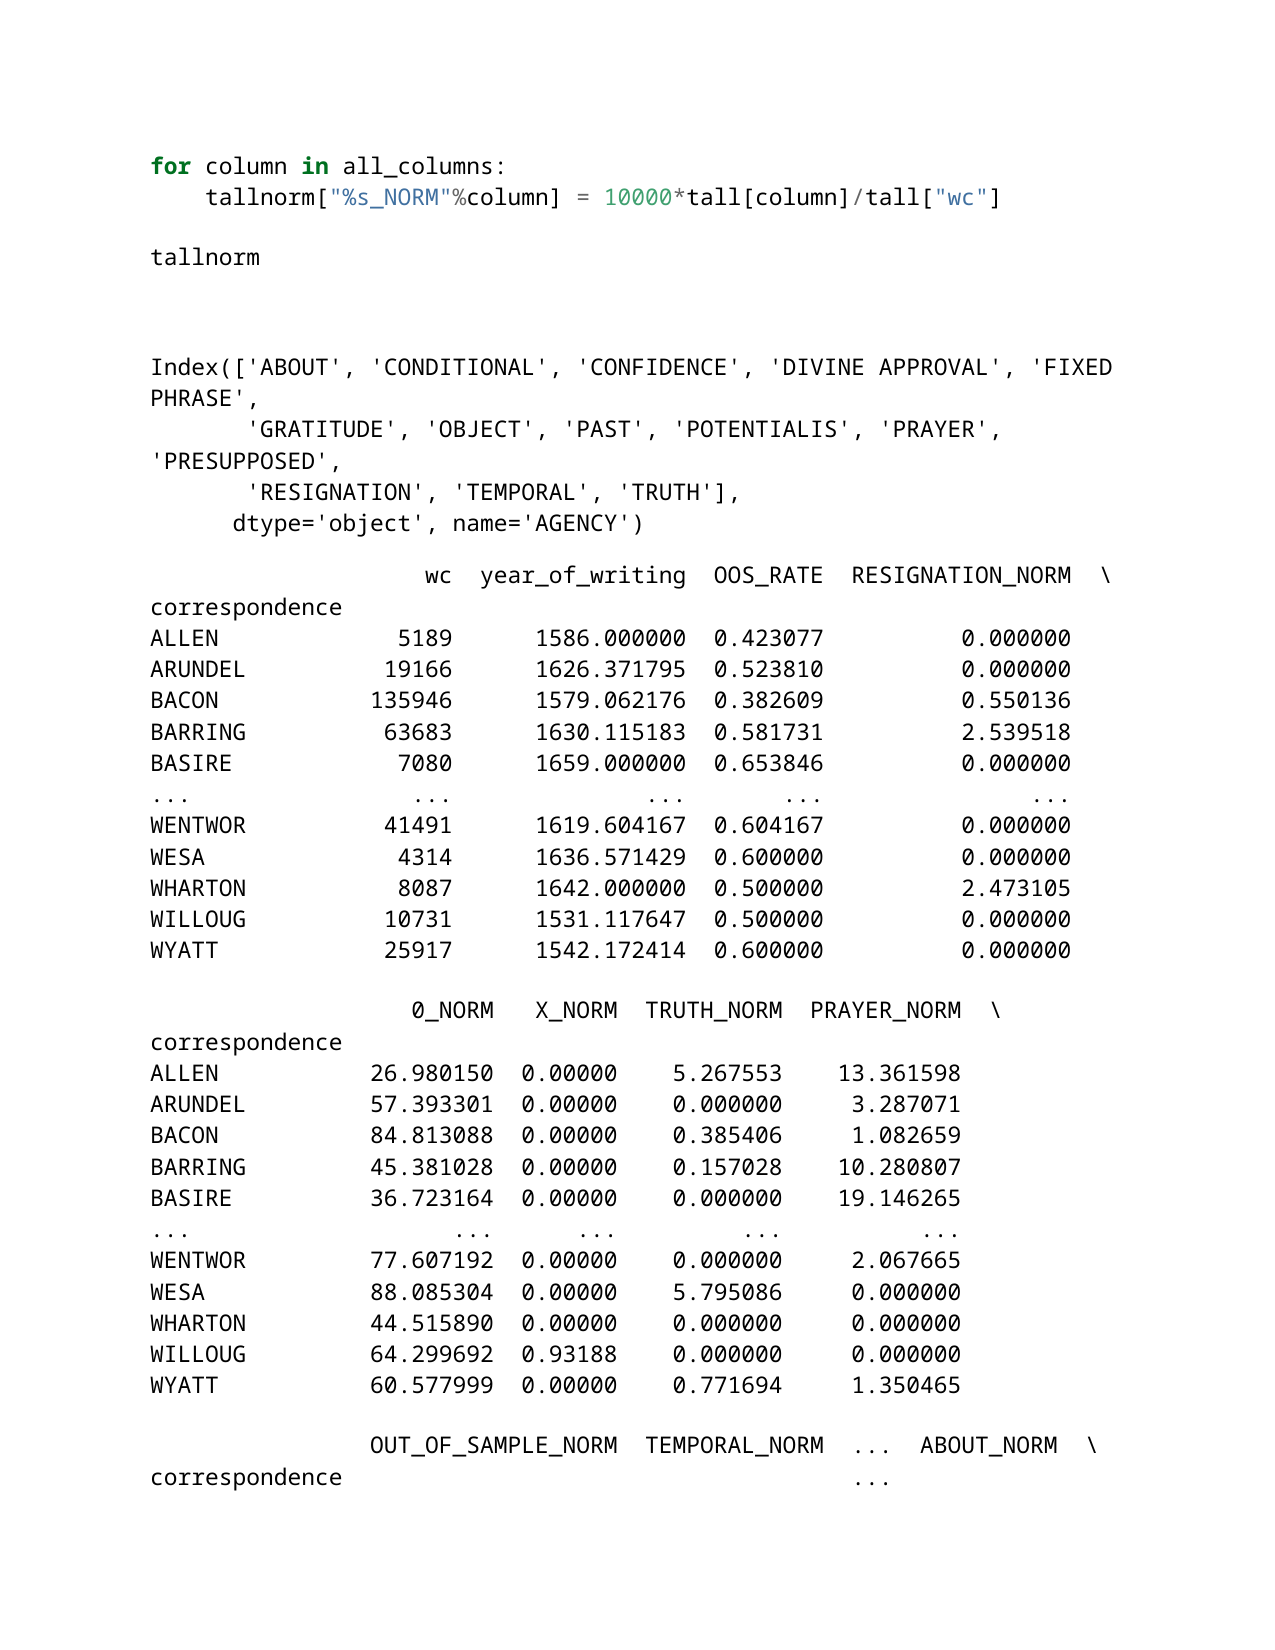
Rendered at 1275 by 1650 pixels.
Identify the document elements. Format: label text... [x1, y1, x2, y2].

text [150, 559, 1125, 1492]
text Index(['ABOUT', 'CONDITIONAL', 'CONFIDENCE', 'DIVINE APPROVAL', 'FIXED PHRASE', 'GRATITUDE', 'OBJECT', 'PAST', 'POTENTIALIS', 'PRAYER', 'PRESUPPOSED', 'RESIGNATION', 'TEMPORAL', 'TRUTH'], dtype='object', name='AGENCY') [150, 351, 1125, 538]
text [150, 150, 1125, 330]
